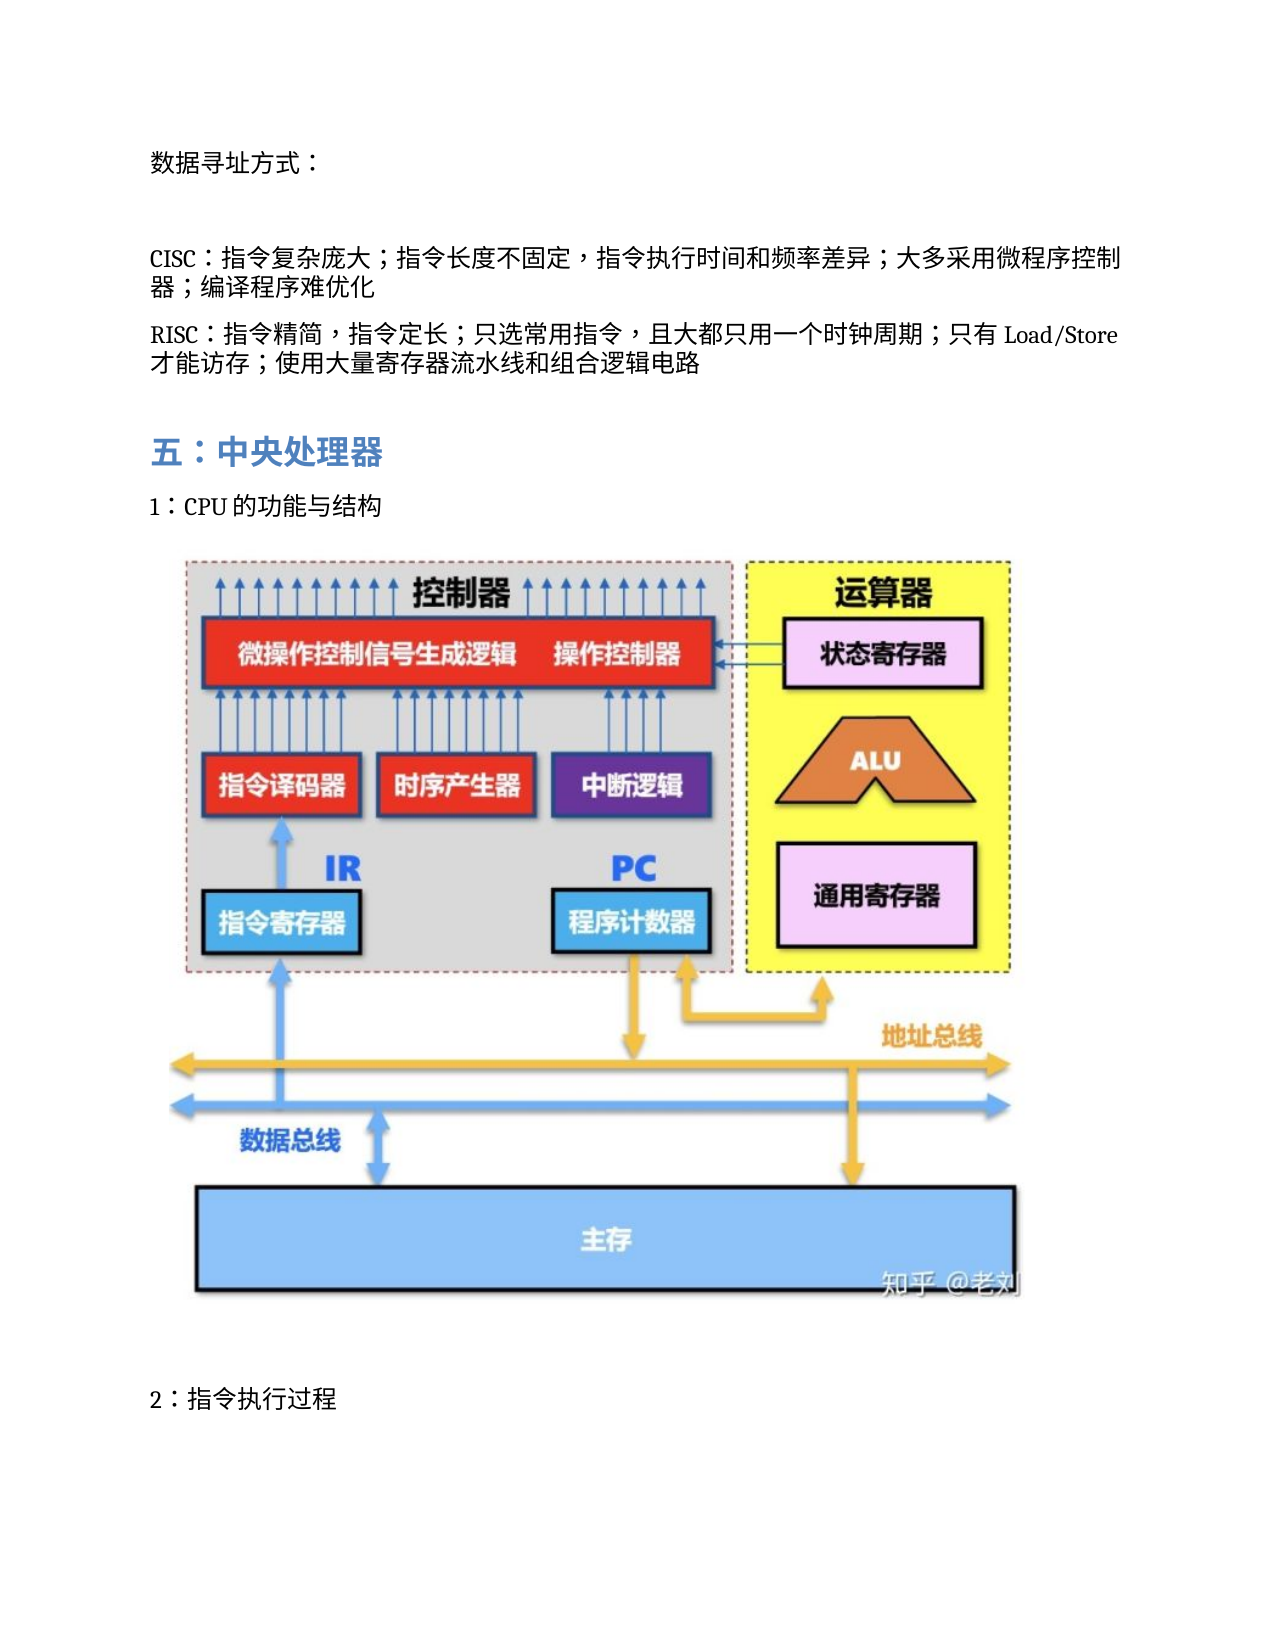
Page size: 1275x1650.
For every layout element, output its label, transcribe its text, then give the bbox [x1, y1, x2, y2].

text 2：指令执行过程 [150, 1386, 1125, 1415]
subtitle 五：中央处理器 [150, 429, 1125, 474]
text 1：CPU的功能与结构 [150, 493, 1125, 522]
picture [168, 540, 1044, 1319]
text CISC：指令复杂庞大；指令长度不固定，指令执行时间和频率差异；大多采用微程序控制器；编译程序难优化 [150, 245, 1125, 302]
text 数据寻址方式： [150, 150, 1125, 179]
text RISC：指令精简，指令定长；只选常用指令，且大都只用一个时钟周期；只有 Load/Store 才能访存；使用大量寄存器流水线和组合逻辑电路 [150, 321, 1125, 379]
